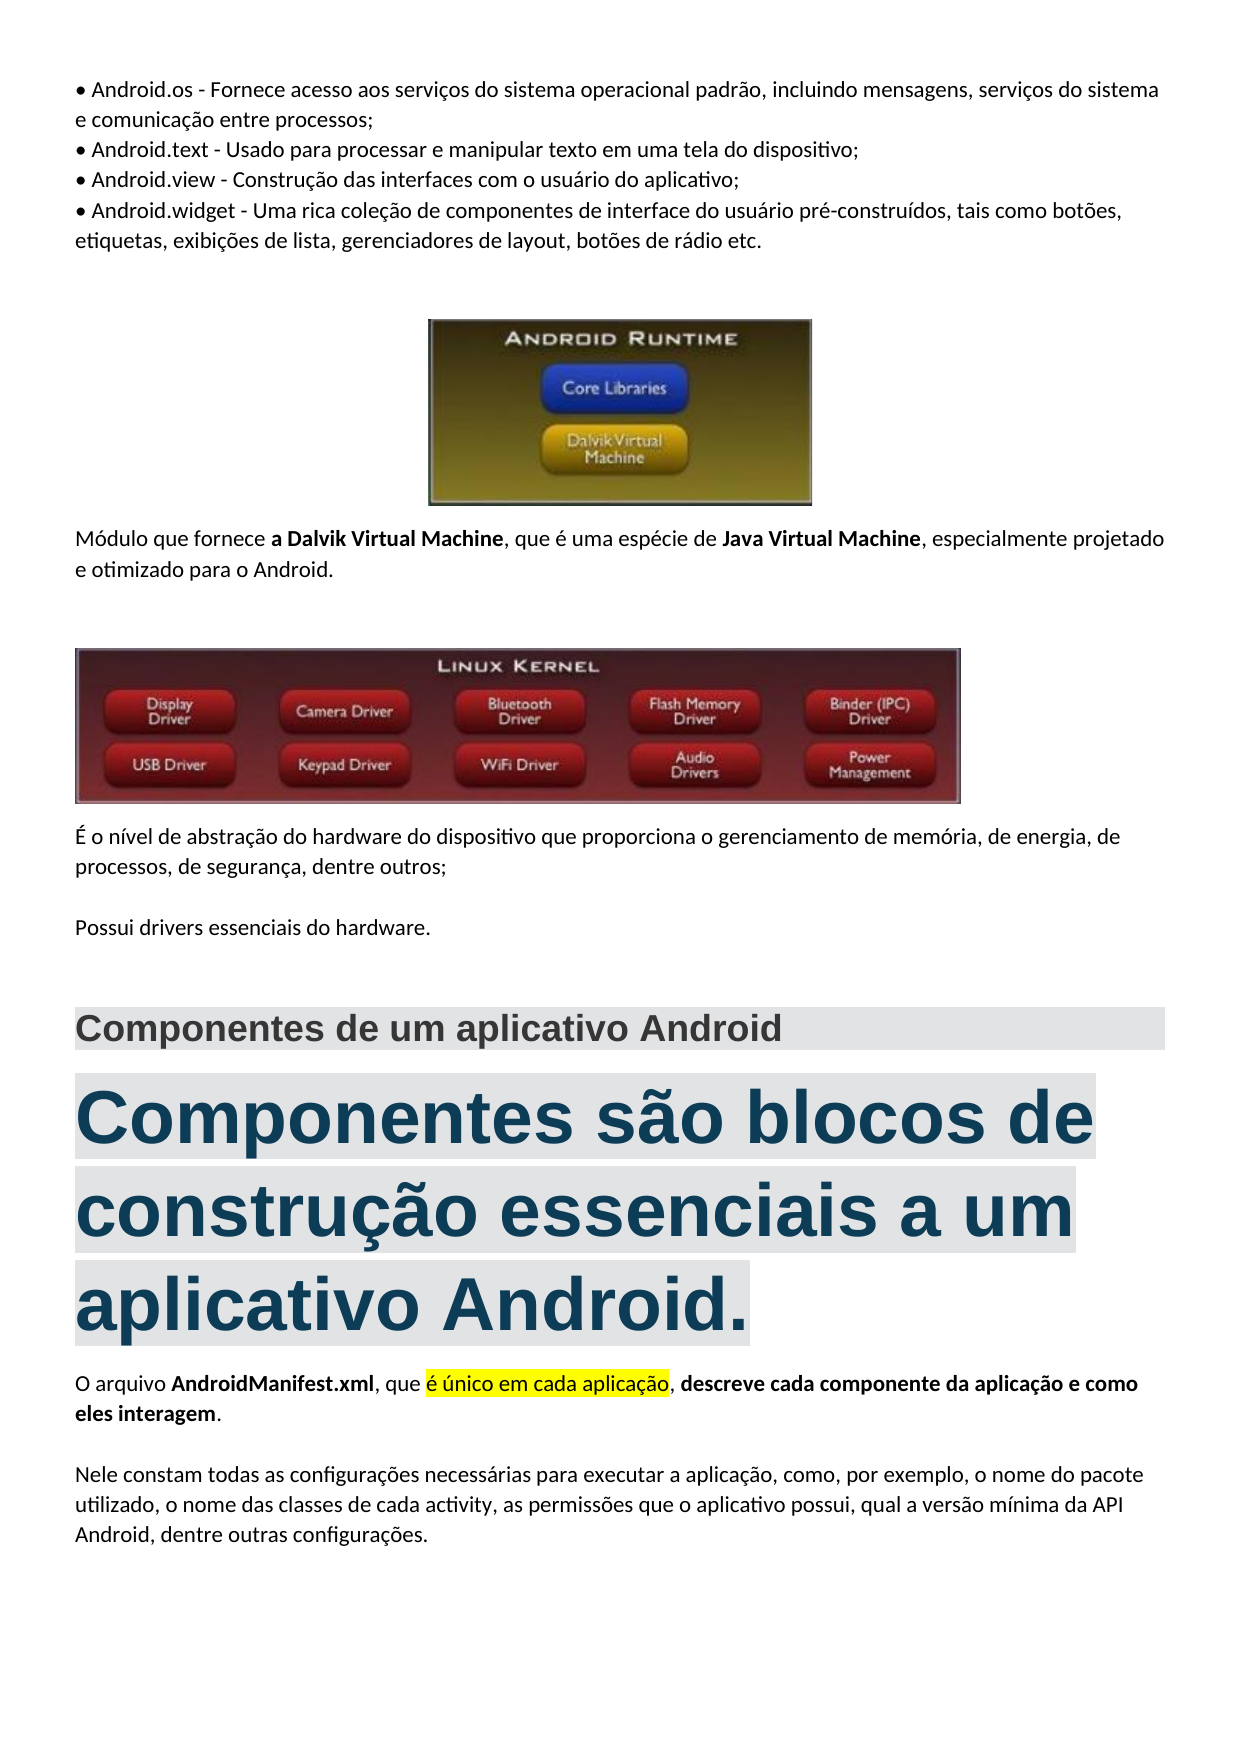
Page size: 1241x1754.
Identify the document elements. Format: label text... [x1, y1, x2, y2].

text É o nível de abstração do hardware do dispositivo que proporciona o gerenciamento de memória, de energia, de processos, de segurança, dentre outros; Possui drivers essenciais do hardware. [75, 822, 1165, 941]
text O arquivo AndroidManifest.xml, que é único em cada aplicação, descreve cada componente da aplicação e como eles interagem. Nele constam todas as configurações necessárias para executar a aplicação, como, por exemplo, o nome do pacote utilizado, o nome das classes de cada activity, as permissões que o aplicativo possui, qual a versão mínima da API Android, dentre outras configurações. [75, 1369, 1165, 1548]
picture [428, 319, 813, 506]
subtitle Componentes de um aplicativo Android [75, 1007, 1165, 1050]
text Módulo que fornece a Dalvik Virtual Machine, que é uma espécie de Java Virtual Machine, especialmente projetado e otimizado para o Android. [75, 524, 1165, 583]
picture [75, 648, 961, 804]
text Componentes são blocos de construção essenciais a um aplicativo Android. [75, 1073, 1165, 1346]
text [75, 75, 1165, 254]
